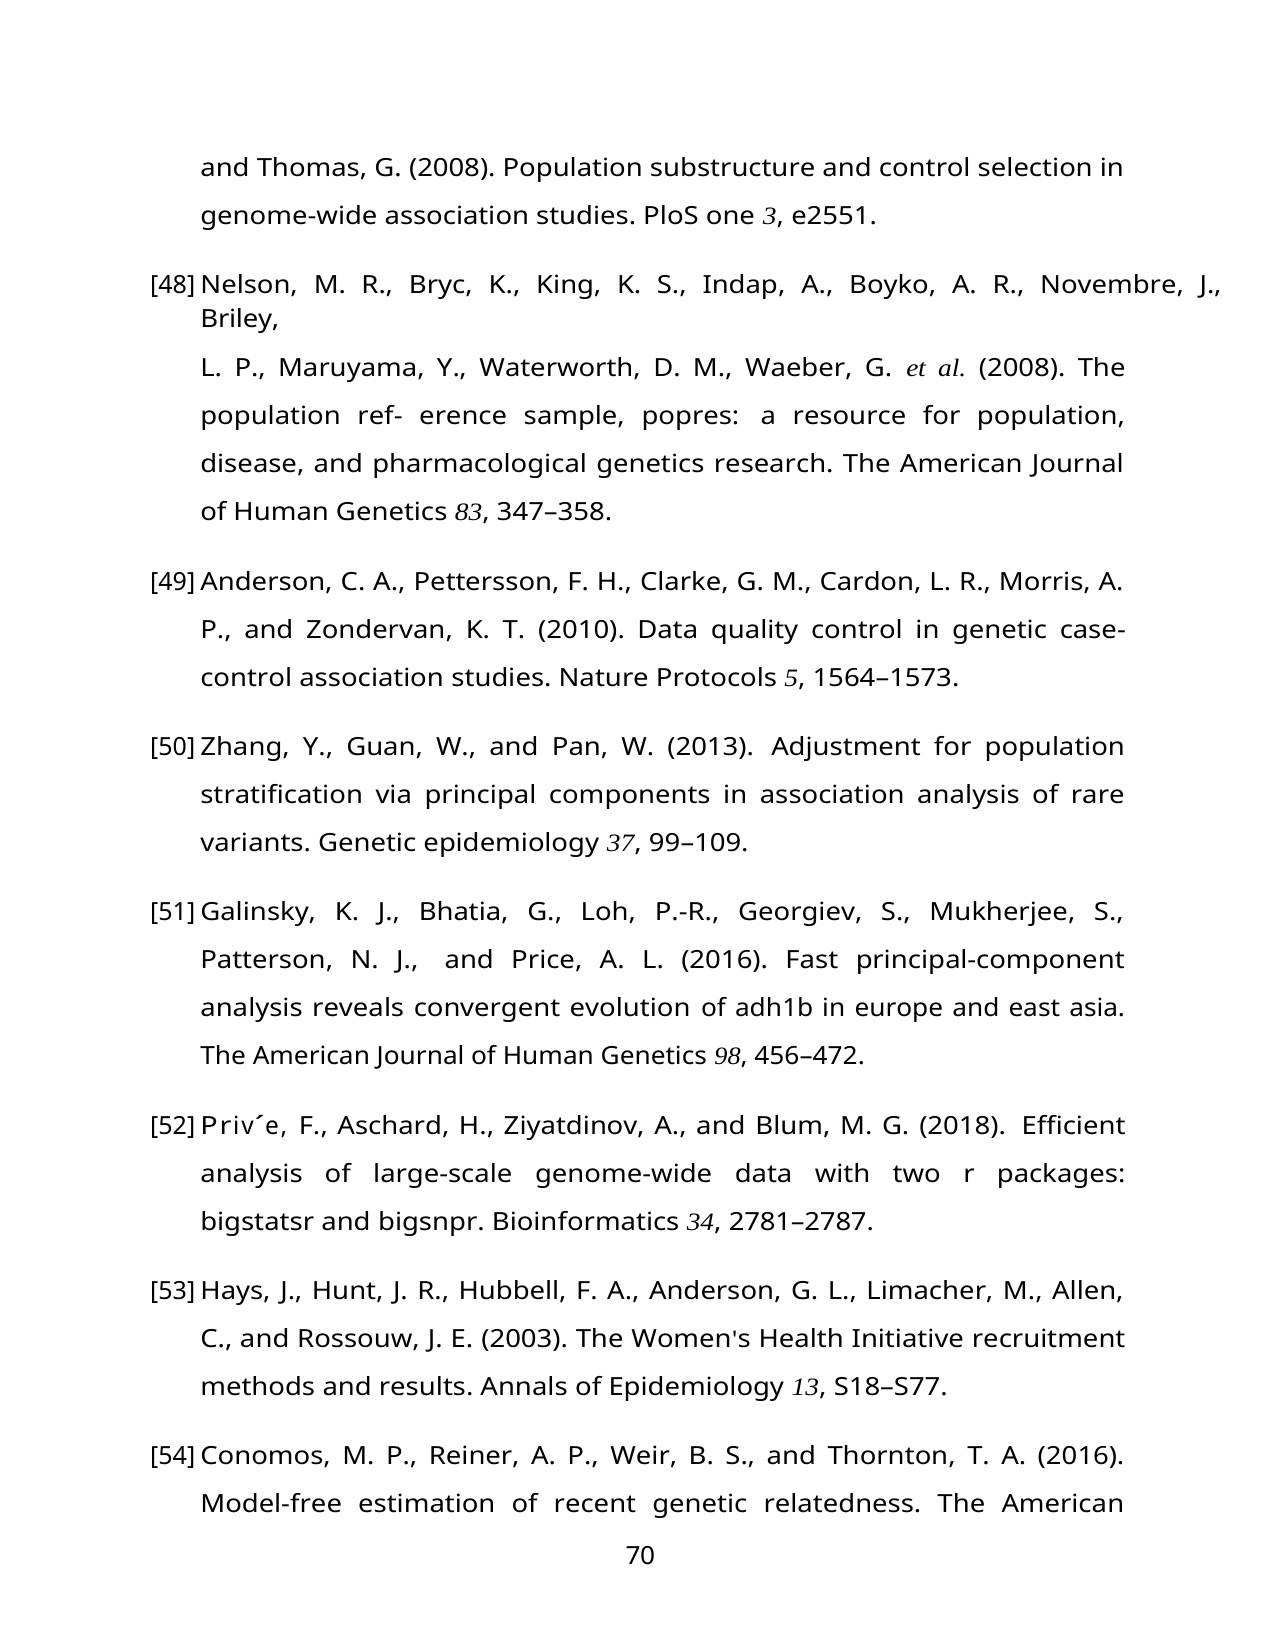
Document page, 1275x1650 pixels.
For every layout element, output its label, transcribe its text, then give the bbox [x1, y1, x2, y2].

list Anderson, C. A., Pettersson, F. H., Clarke, G. M., Cardon, L. R., Morris, A. P., and Zondervan, K. T. (2010). Data quality control in genetic case-control association studies. Nature Protocols 5, 1564–1573. [150, 563, 1126, 693]
list Galinsky, K. J., Bhatia, G., Loh, P.-R., Georgiev, S., Mukherjee, S., Patterson, N. J., and Price, A. L. (2016). Fast principal-component analysis reveals convergent evolution of adh1b in europe and east asia. The American Journal of Human Genetics 98, 456–472. [150, 894, 1126, 1072]
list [150, 1438, 1125, 1520]
list Zhang, Y., Guan, W., and Pan, W. (2013). Adjustment for population stratification via principal components in association analysis of rare variants. Genetic epidemiology 37, 99–109. [150, 729, 1126, 859]
list Hays, J., Hunt, J. R., Hubbell, F. A., Anderson, G. L., Limacher, M., Allen, C., and Rossouw, J. E. (2003). The Women's Health Initiative recruitment methods and results. Annals of Epidemiology 13, S18–S77. [150, 1273, 1126, 1403]
list Nelson, M. R., Bryc, K., King, K. S., Indap, A., Boyko, A. R., Novembre, J., Briley, [150, 267, 1223, 335]
list Priv´e, F., Aschard, H., Ziyatdinov, A., and Blum, M. G. (2018). Efficient analysis of large-scale genome-wide data with two r packages: bigstatsr and bigsnpr. Bioinformatics 34, 2781–2787. [150, 1107, 1125, 1237]
text and Thomas, G. (2008). Population substructure and control selection in genome-wide association studies. PloS one 3, e2551. [200, 150, 1125, 232]
text L. P., Maruyama, Y., Waterworth, D. M., Waeber, G. et al. (2008). The population ref- erence sample, popres: a resource for population, disease, and pharmacological genetics research. The American Journal of Human Genetics 83, 347–358. [200, 350, 1125, 528]
